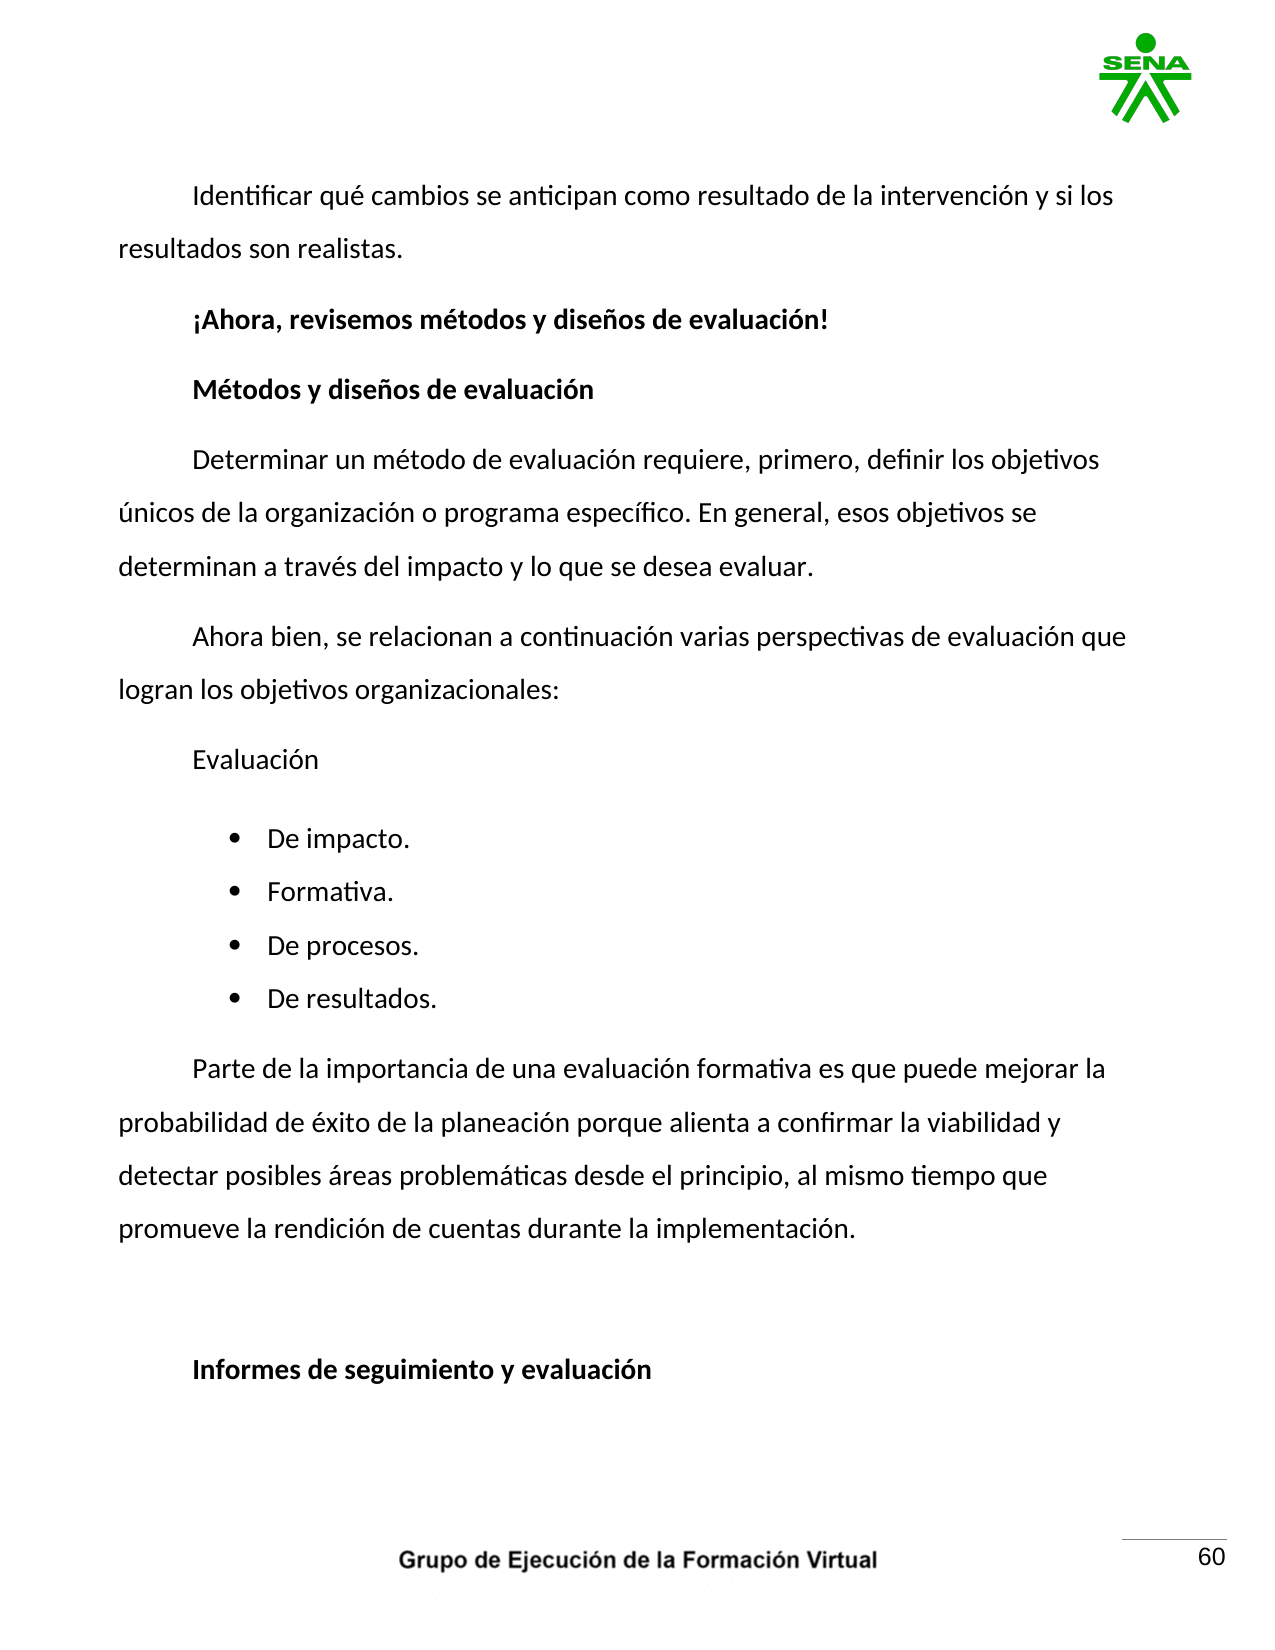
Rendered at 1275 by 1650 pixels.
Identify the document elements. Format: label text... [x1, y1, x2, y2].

text Métodos y diseños de evaluación [118, 371, 1157, 406]
text Parte de la importancia de una evaluación formativa es que puede mejorar la probabilidad de éxito de la planeación porque alienta a confirmar la viabilidad y detectar posibles áreas problemáticas desde el principio, al mismo tiempo que promueve la rendición de cuentas durante la implementación. [118, 1050, 1157, 1246]
list De procesos. [229, 927, 1157, 962]
list De impacto. [229, 820, 1157, 856]
text ¡Ahora, revisemos métodos y diseños de evaluación! [118, 301, 1157, 336]
list De resultados. [229, 980, 1157, 1016]
picture [0, 1500, 1275, 1611]
text Identificar qué cambios se anticipan como resultado de la intervención y si los resultados son realistas. [118, 177, 1157, 266]
picture [1099, 33, 1192, 123]
text Ahora bien, se relacionan a continuación varias perspectivas de evaluación que logran los objetivos organizacionales: [118, 618, 1157, 707]
list Formativa. [229, 873, 1157, 909]
text Determinar un método de evaluación requiere, primero, definir los objetivos únicos de la organización o programa específico. En general, esos objetivos se determinan a través del impacto y lo que se desea evaluar. [118, 441, 1157, 583]
text Evaluación [118, 741, 1157, 777]
text Informes de seguimiento y evaluación [118, 1351, 1157, 1386]
